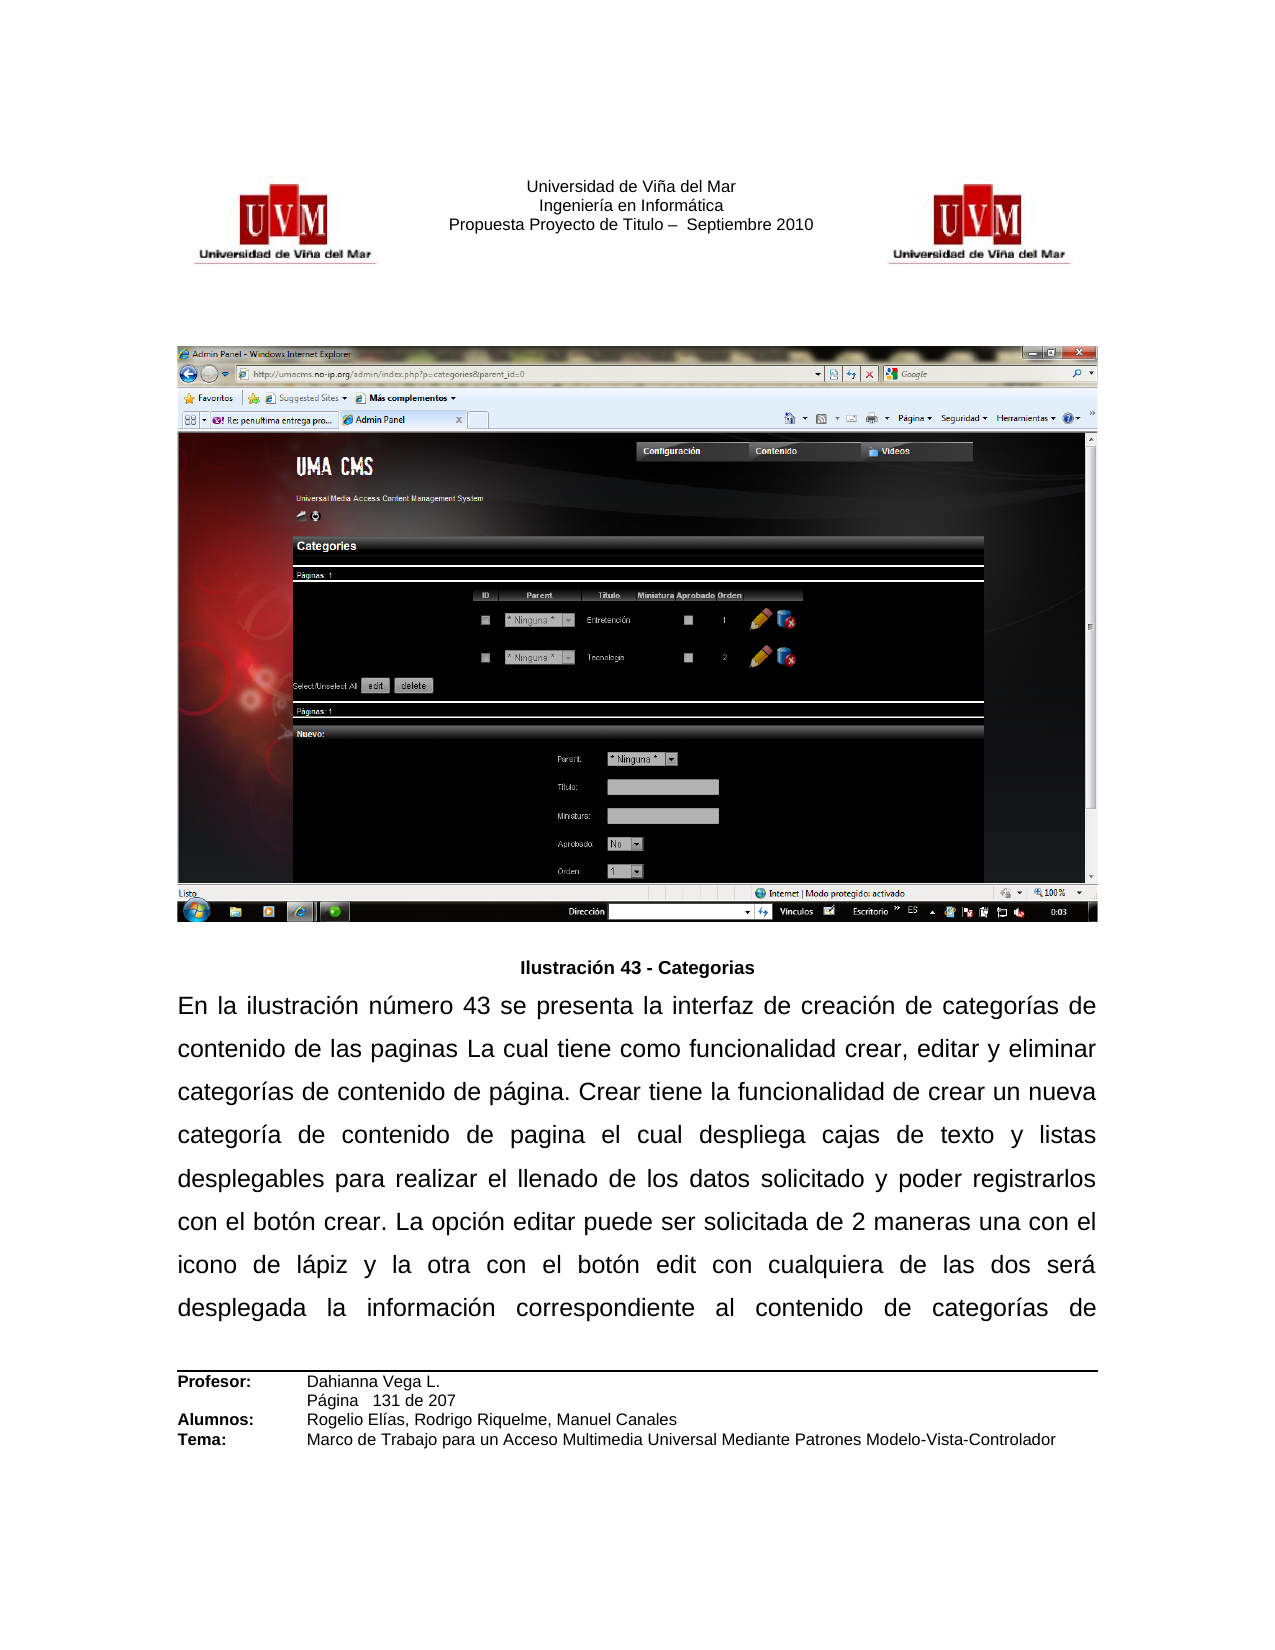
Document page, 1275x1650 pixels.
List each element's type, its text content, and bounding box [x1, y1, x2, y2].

picture [177, 176, 390, 267]
text Ilustración 43 - Categorias [177, 957, 1098, 978]
picture [871, 176, 1084, 267]
picture [177, 346, 1098, 922]
